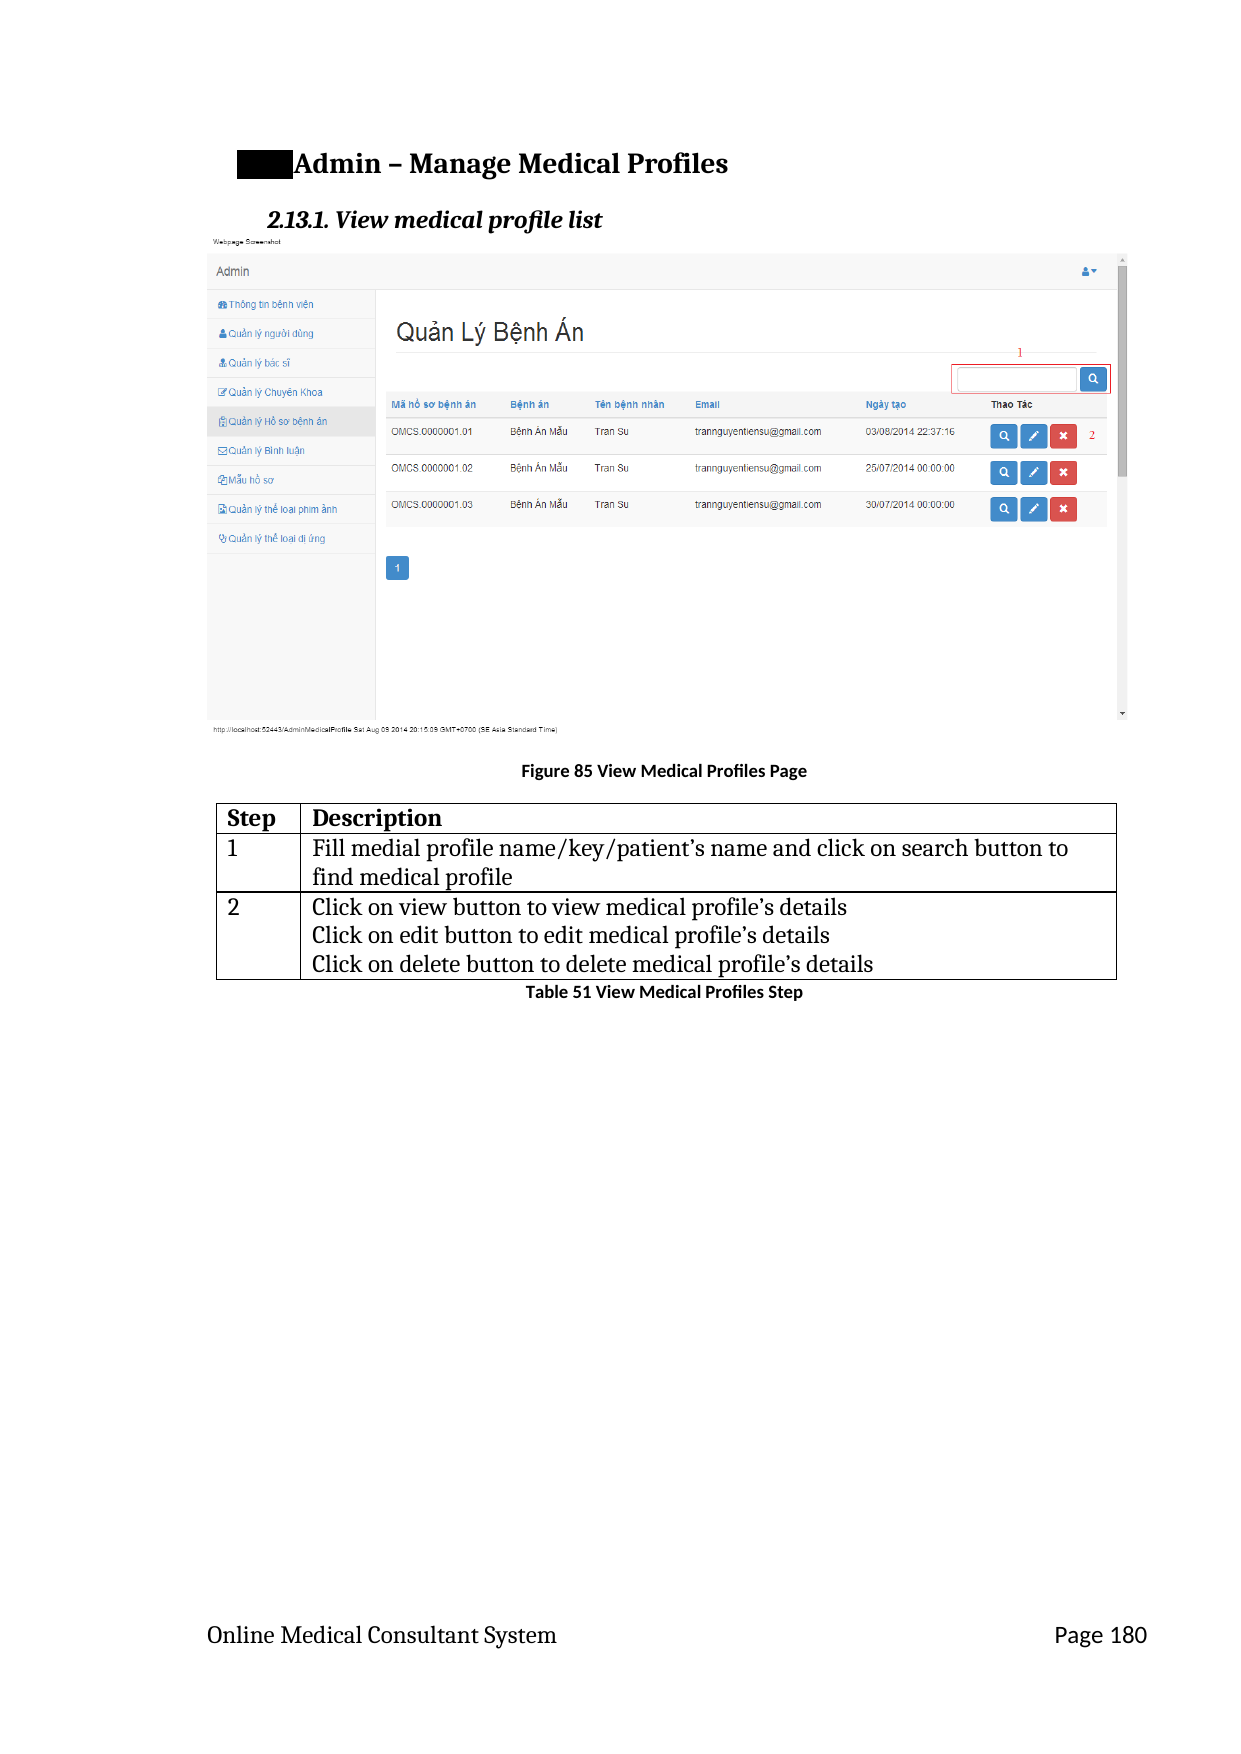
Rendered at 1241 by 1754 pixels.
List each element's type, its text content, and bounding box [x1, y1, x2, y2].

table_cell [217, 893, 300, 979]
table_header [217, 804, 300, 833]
subtitle View medical profile list [267, 206, 1122, 235]
picture [207, 239, 1128, 734]
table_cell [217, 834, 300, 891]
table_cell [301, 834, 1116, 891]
subtitle Admin – Manage Medical Profiles [237, 147, 1122, 181]
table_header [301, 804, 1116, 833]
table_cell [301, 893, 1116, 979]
